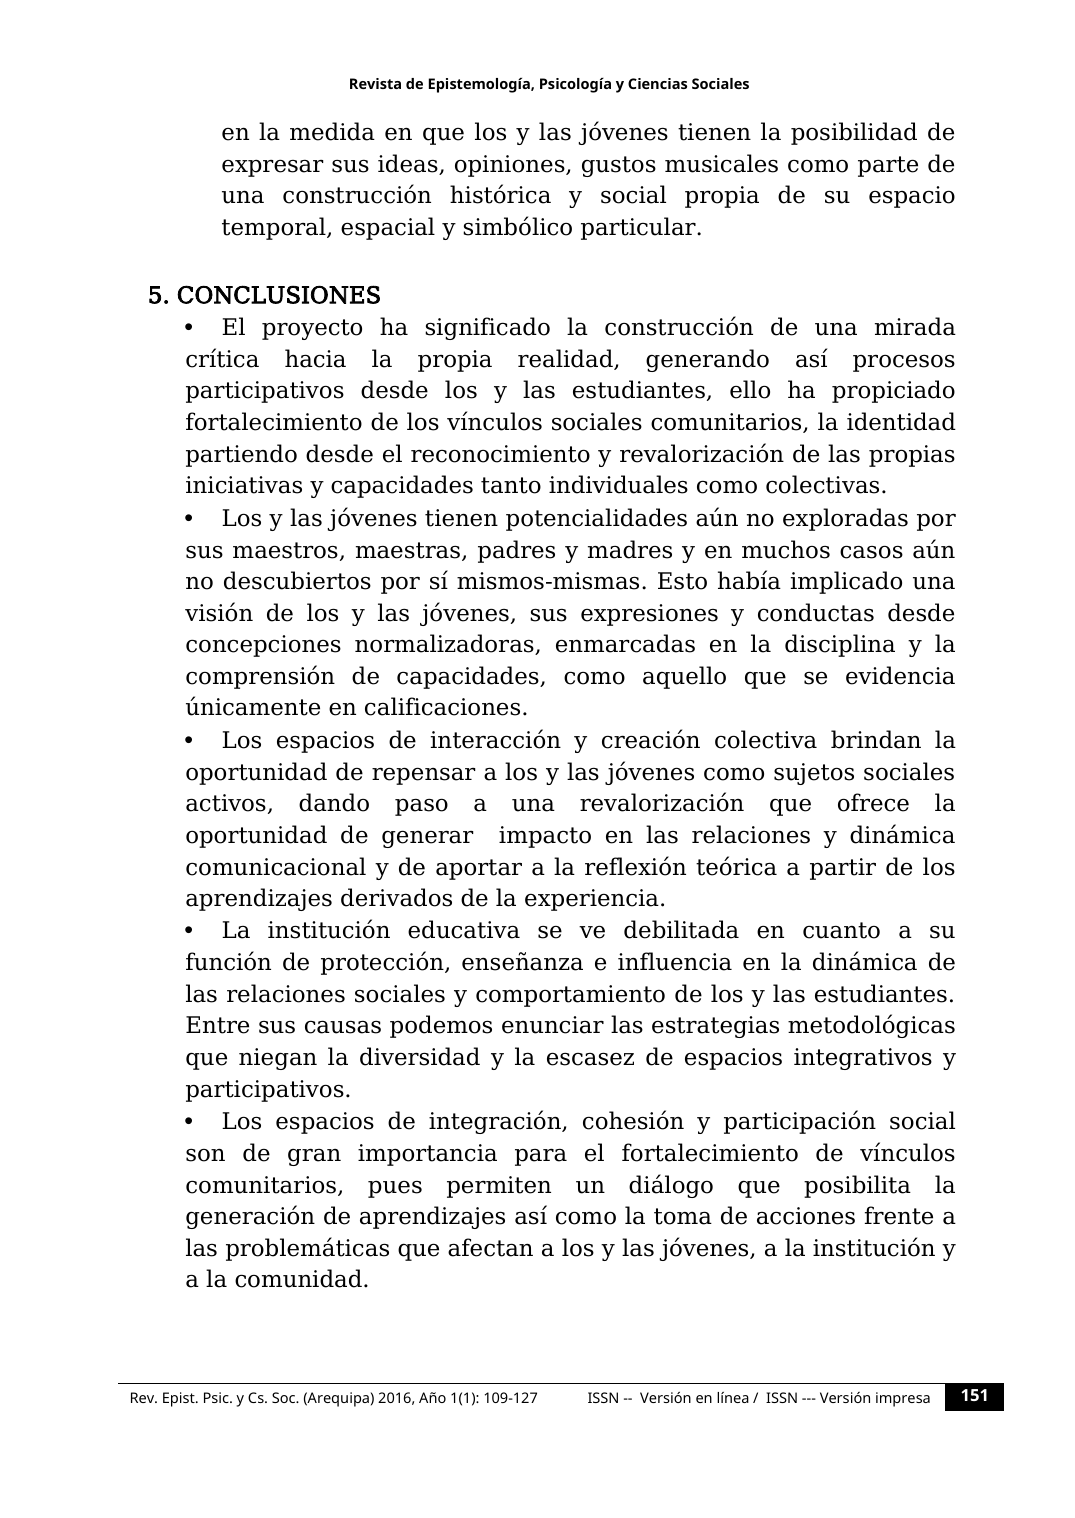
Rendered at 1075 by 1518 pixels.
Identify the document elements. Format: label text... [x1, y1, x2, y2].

list Los espacios de interacción y creación colectiva brindan la oportunidad de repensar a los y las jóvenes como sujetos sociales activos, dando paso a una revalorización que ofrece la oportunidad de generar impacto en las relaciones y dinámica comunicacional y de aportar a la reflexión teórica a partir de los aprendizajes derivados de la experiencia. [184, 725, 957, 911]
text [221, 118, 957, 240]
list El proyecto ha significado la construcción de una mirada crítica hacia la propia realidad, generando así procesos participativos desde los y las estudiantes, ello ha propiciado fortalecimiento de los vínculos sociales comunitarios, la identidad partiendo desde el reconocimiento y revalorización de las propias iniciativas y capacidades tanto individuales como colectivas. [184, 312, 957, 498]
list Los y las jóvenes tienen potencialidades aún no exploradas por sus maestros, maestras, padres y madres y en muchos casos aún no descubiertos por sí mismos-mismas. Esto había implicado una visión de los y las jóvenes, sus expresiones y conductas desde concepciones normalizadoras, enmarcadas en la disciplina y la comprensión de capacidades, como aquello que se evidencia únicamente en calificaciones. [184, 502, 957, 721]
text 5. CONCLUSIONES [148, 280, 958, 308]
list La institución educativa se ve debilitada en cuanto a su función de protección, enseñanza e influencia en la dinámica de las relaciones sociales y comportamiento de los y las estudiantes. Entre sus causas podemos enunciar las estrategias metodológicas que niegan la diversidad y la escasez de espacios integrativos y participativos. [184, 915, 957, 1102]
list Los espacios de integración, cohesión y participación social son de gran importancia para el fortalecimiento de vínculos comunitarios, pues permiten un diálogo que posibilita la generación de aprendizajes así como la toma de acciones frente a las problemáticas que afectan a los y las jóvenes, a la institución y a la comunidad. [184, 1106, 957, 1292]
